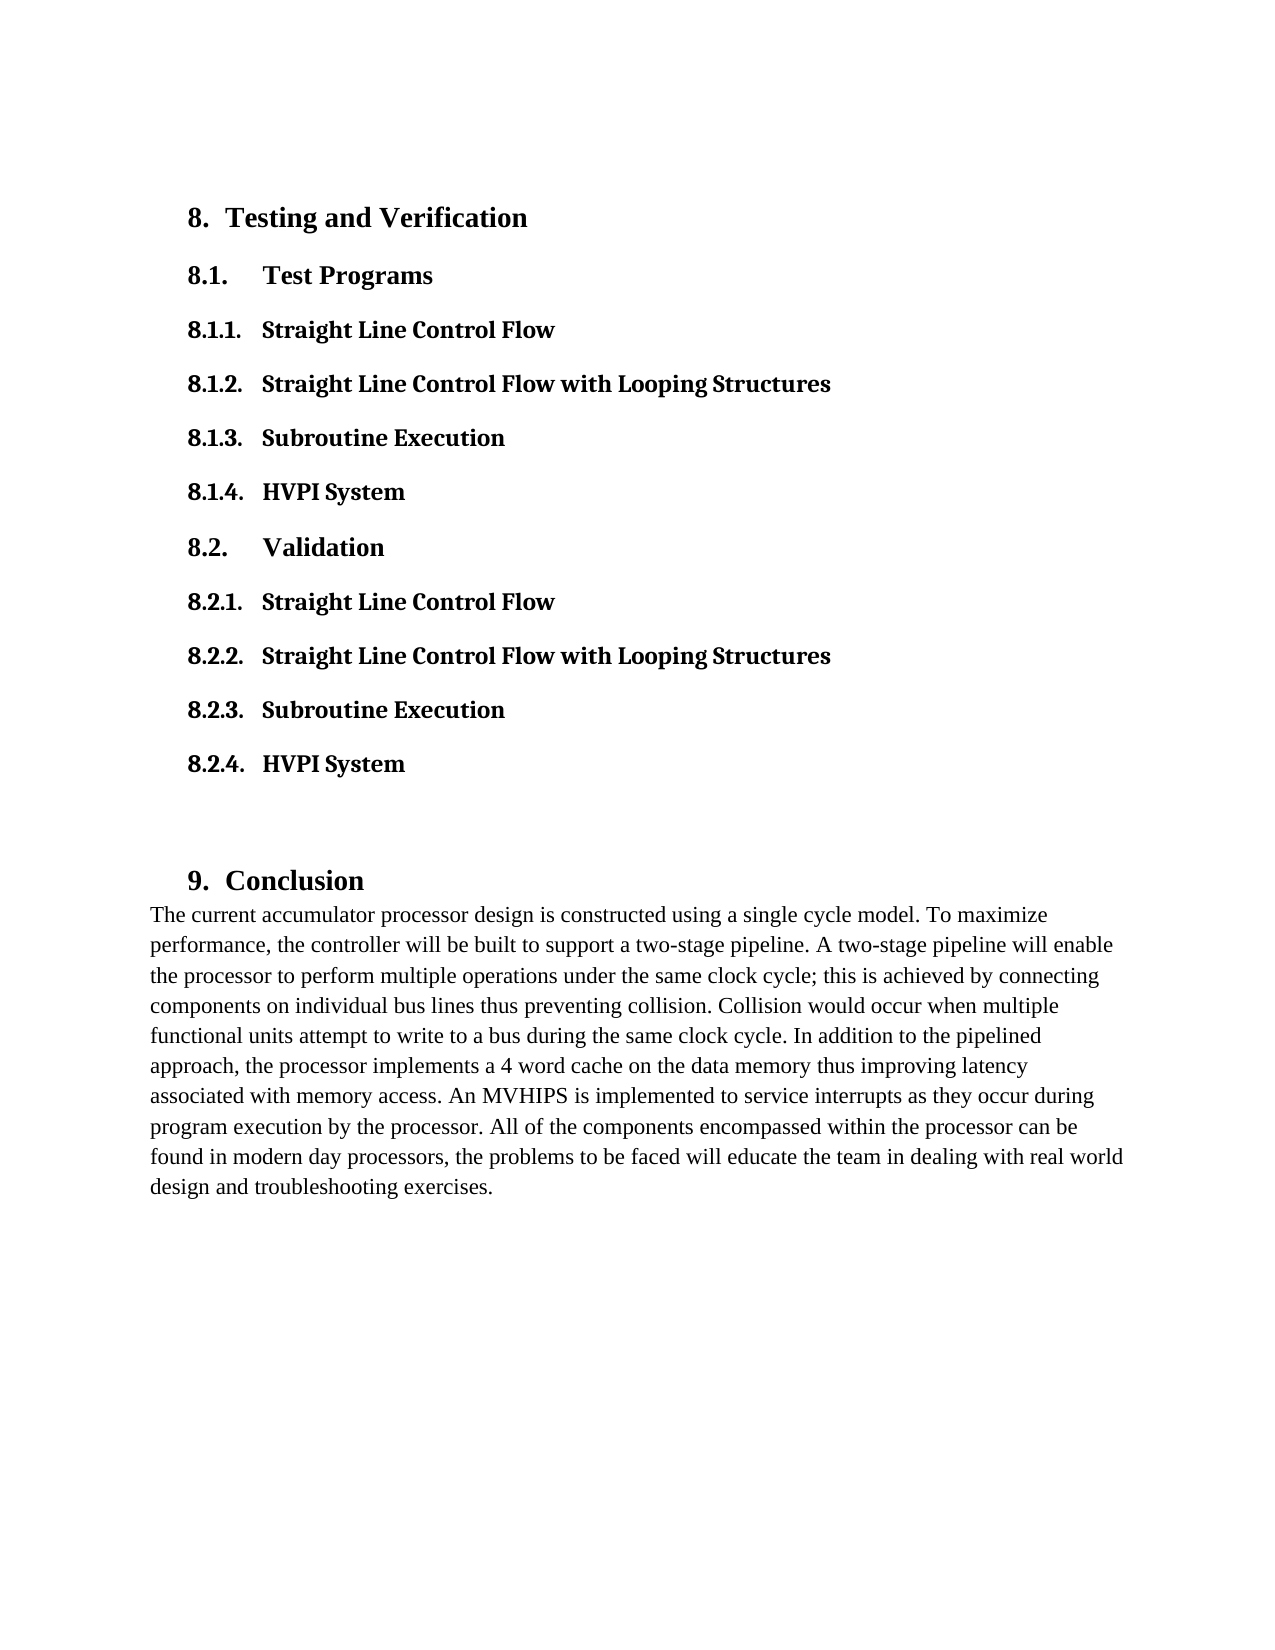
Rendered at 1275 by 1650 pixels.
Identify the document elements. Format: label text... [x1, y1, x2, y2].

subtitle Test Programs [187, 259, 1125, 291]
subtitle HVPI System [187, 749, 1125, 778]
subtitle Subroutine Execution [187, 696, 1125, 724]
subtitle Validation [187, 531, 1125, 562]
subtitle Straight Line Control Flow with Looping Structures [187, 642, 1125, 671]
subtitle Straight Line Control Flow with Looping Structures [187, 370, 1125, 398]
subtitle Straight Line Control Flow [187, 588, 1125, 617]
subtitle Straight Line Control Flow [187, 316, 1125, 345]
text The current accumulator processor design is constructed using a single cycle model. To maximize performance, the controller will be built to support a two-stage pipeline. A two-stage pipeline will enable the processor to perform multiple operations under the same clock cycle; this is achieved by connecting components on individual bus lines thus preventing collision. Collision would occur when multiple functional units attempt to write to a bus during the same clock cycle. In addition to the pipelined approach, the processor implements a 4 word cache on the data memory thus improving latency associated with memory access. An MVHIPS is implemented to service interrupts as they occur during program execution by the processor. All of the components encompassed within the processor can be found in modern day processors, the problems to be faced will educate the team in dealing with real world design and troubleshooting exercises. [150, 901, 1125, 1199]
subtitle Testing and Verification [187, 200, 1125, 233]
subtitle Subroutine Execution [187, 424, 1125, 452]
subtitle HVPI System [187, 477, 1125, 506]
subtitle Conclusion [187, 863, 1125, 896]
